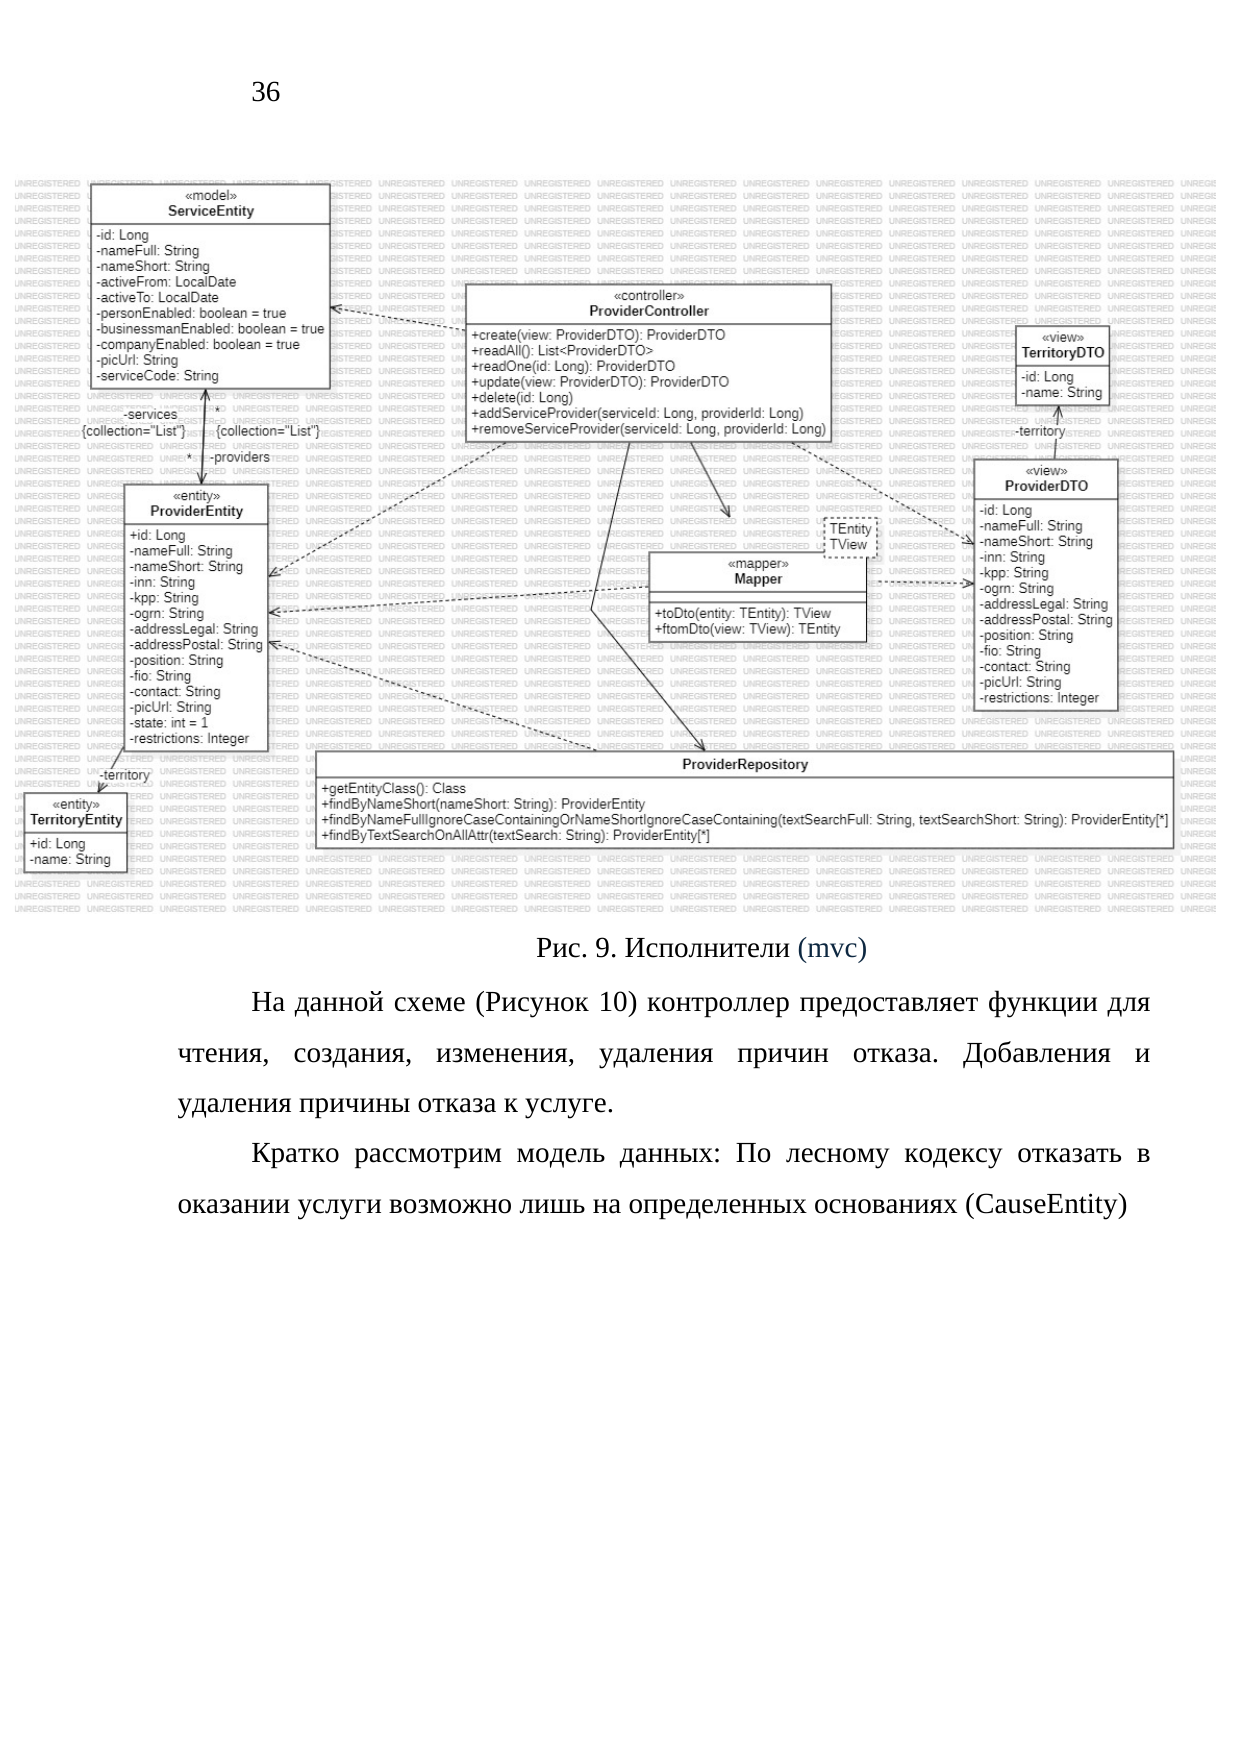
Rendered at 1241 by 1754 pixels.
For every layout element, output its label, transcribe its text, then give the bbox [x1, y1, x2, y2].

text Кратко рассмотрим модель данных: По лесному кодексу отказать в оказании услуги возможно лишь на определенных основаниях (CauseEntity) [177, 1136, 1152, 1219]
text Рис. 9. Исполнители (mvc) [177, 930, 1152, 964]
picture [14, 174, 1216, 914]
text На данной схеме (Рисунок 10) контроллер предоставляет функции для чтения, создания, изменения, удаления причин отказа. Добавления и удаления причины отказа к услуге. [177, 984, 1152, 1119]
